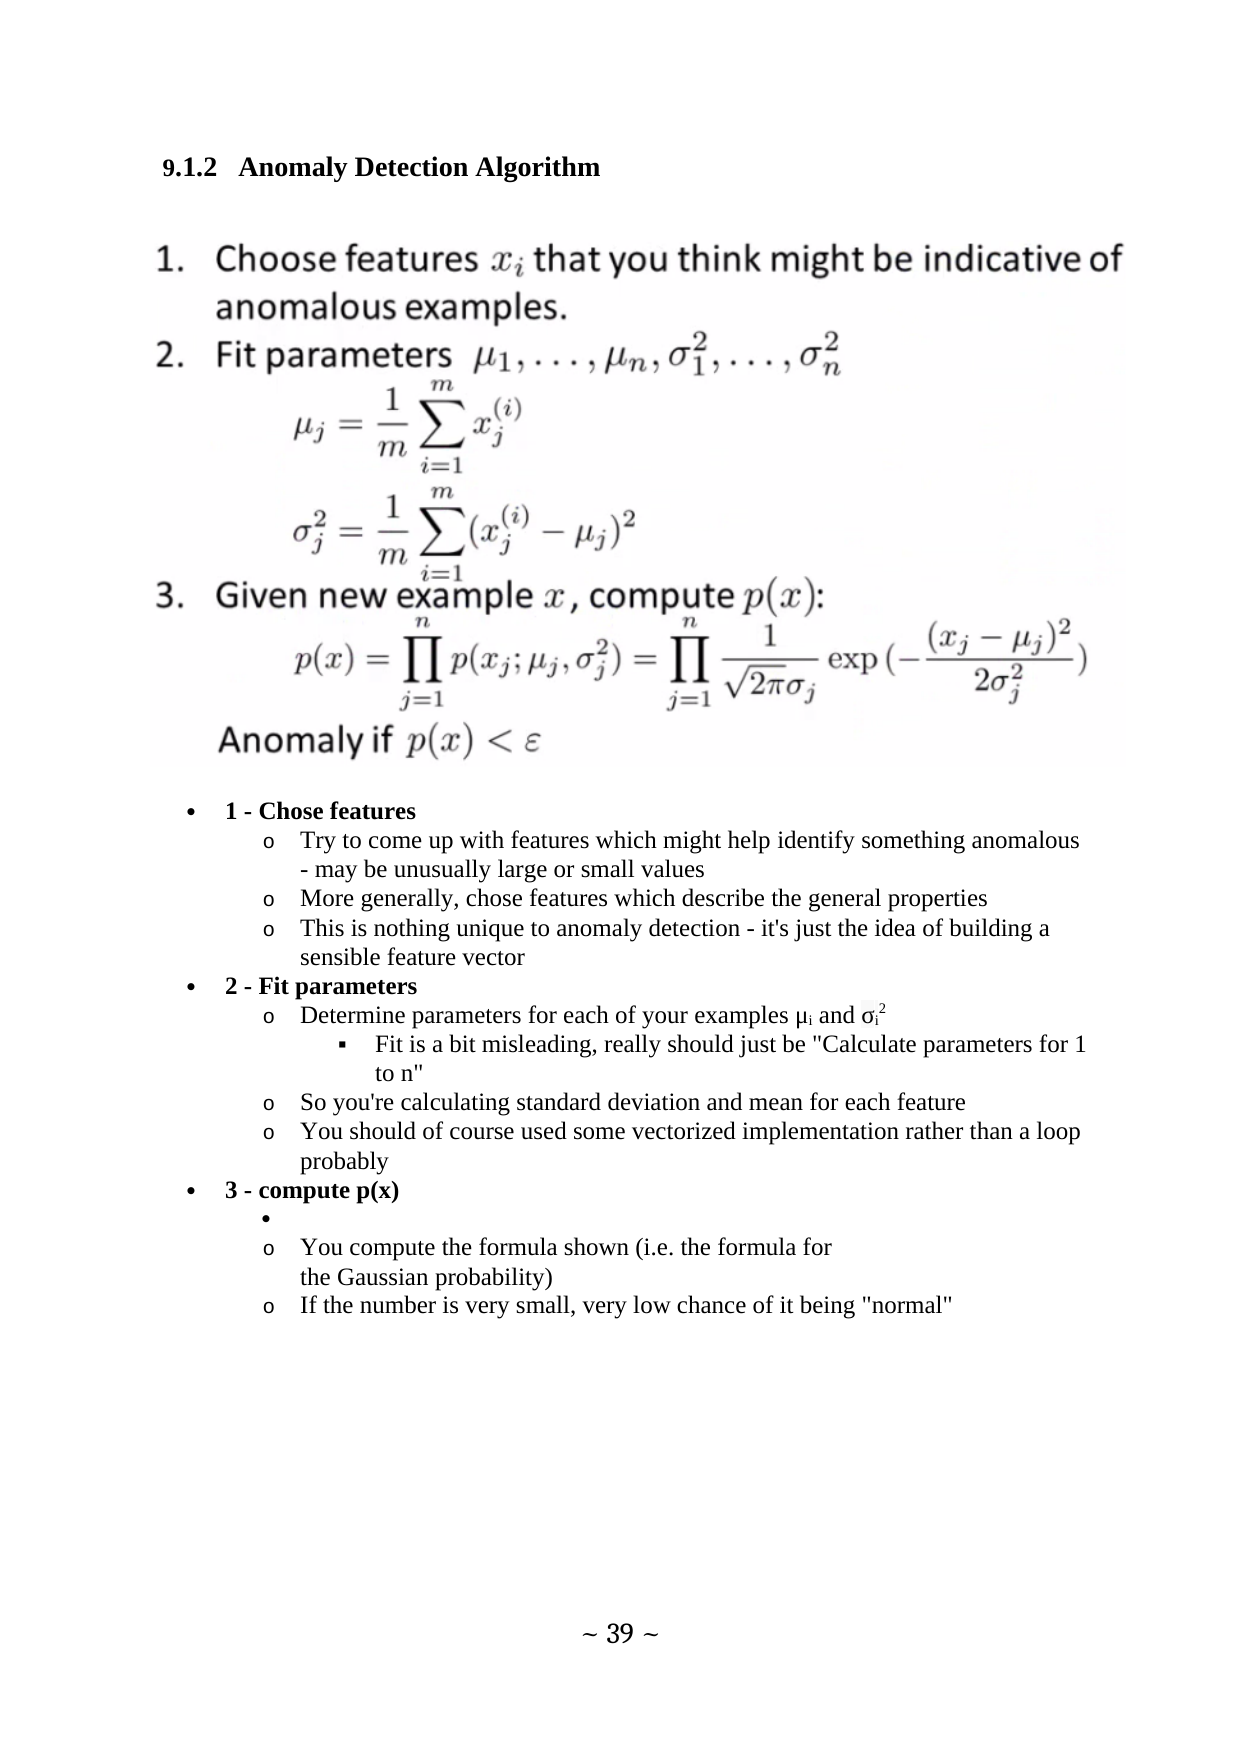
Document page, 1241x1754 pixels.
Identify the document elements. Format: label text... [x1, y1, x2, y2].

list 1 - Chose features [187, 796, 1090, 825]
list If the number is very small, very low chance of it being "normal" [262, 1291, 1090, 1320]
list This is nothing unique to anomaly detection - it's just the idea of building a sensible feature vector [262, 913, 1090, 971]
subtitle 9.1.2 Anomaly Detection Algorithm [150, 150, 1090, 182]
list 2 - Fit parameters [187, 971, 1090, 1000]
list You should of course used some vectorized implementation rather than a loop probably [262, 1116, 1090, 1175]
list You compute the formula shown (i.e. the formula for the Gaussian probability) [262, 1232, 1090, 1291]
list Try to come up with features which might help identify something anomalous - may be unusually large or small values [262, 825, 1090, 883]
picture [150, 240, 1125, 767]
list Fit is a bit misleading, really should just be "Calculate parameters for 1 to n" [337, 1029, 1090, 1087]
list More generally, chose features which describe the general properties [262, 883, 1090, 913]
list Determine parameters for each of your examples μi and σi2 [262, 1000, 1090, 1029]
list So you're calculating standard deviation and mean for each feature [262, 1087, 1090, 1116]
list 3 - compute p(x) [187, 1175, 1090, 1203]
